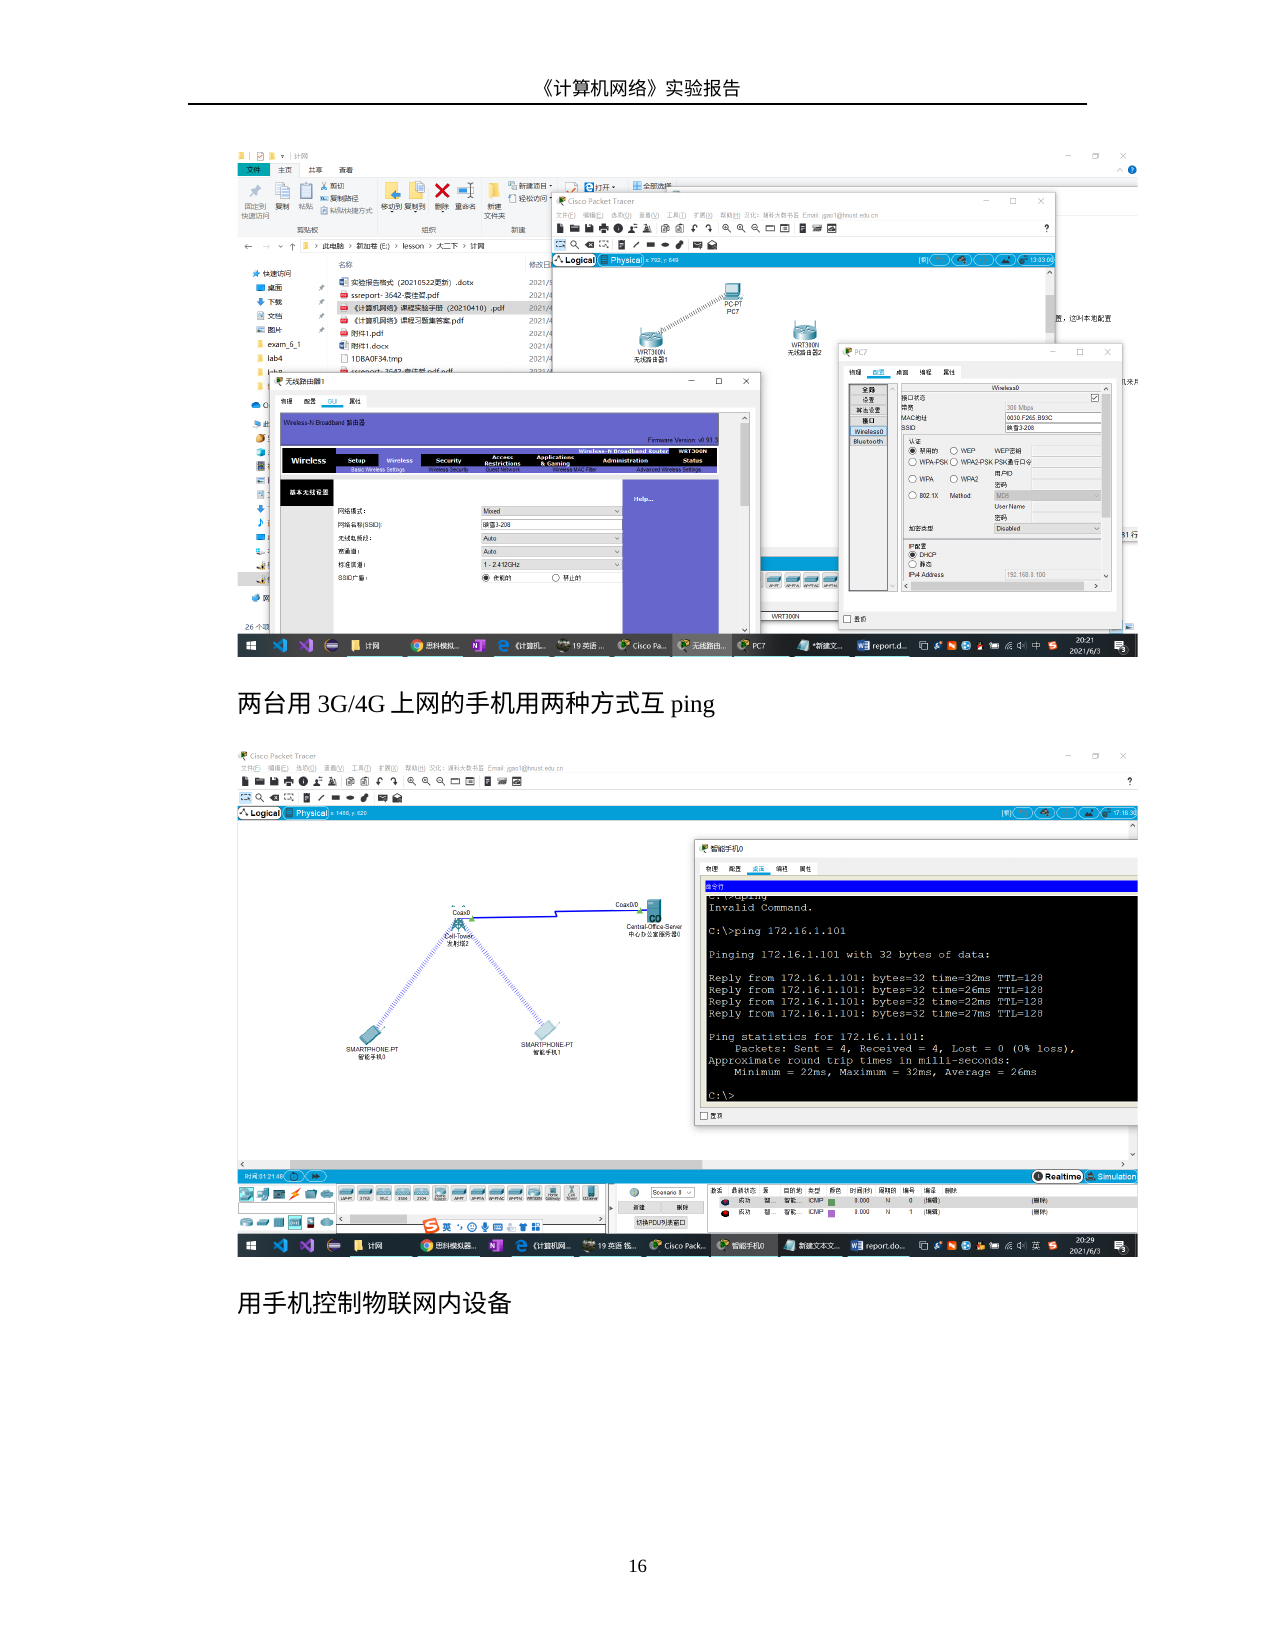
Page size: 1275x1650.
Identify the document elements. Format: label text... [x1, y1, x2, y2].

list 用手机控制物联网内设备 [187, 1283, 1087, 1319]
picture [1116, 1174, 1128, 1179]
picture [237, 750, 1138, 1257]
picture [237, 150, 1138, 657]
list 两台用3G/4G上网的手机用两种方式互ping [187, 683, 1087, 719]
